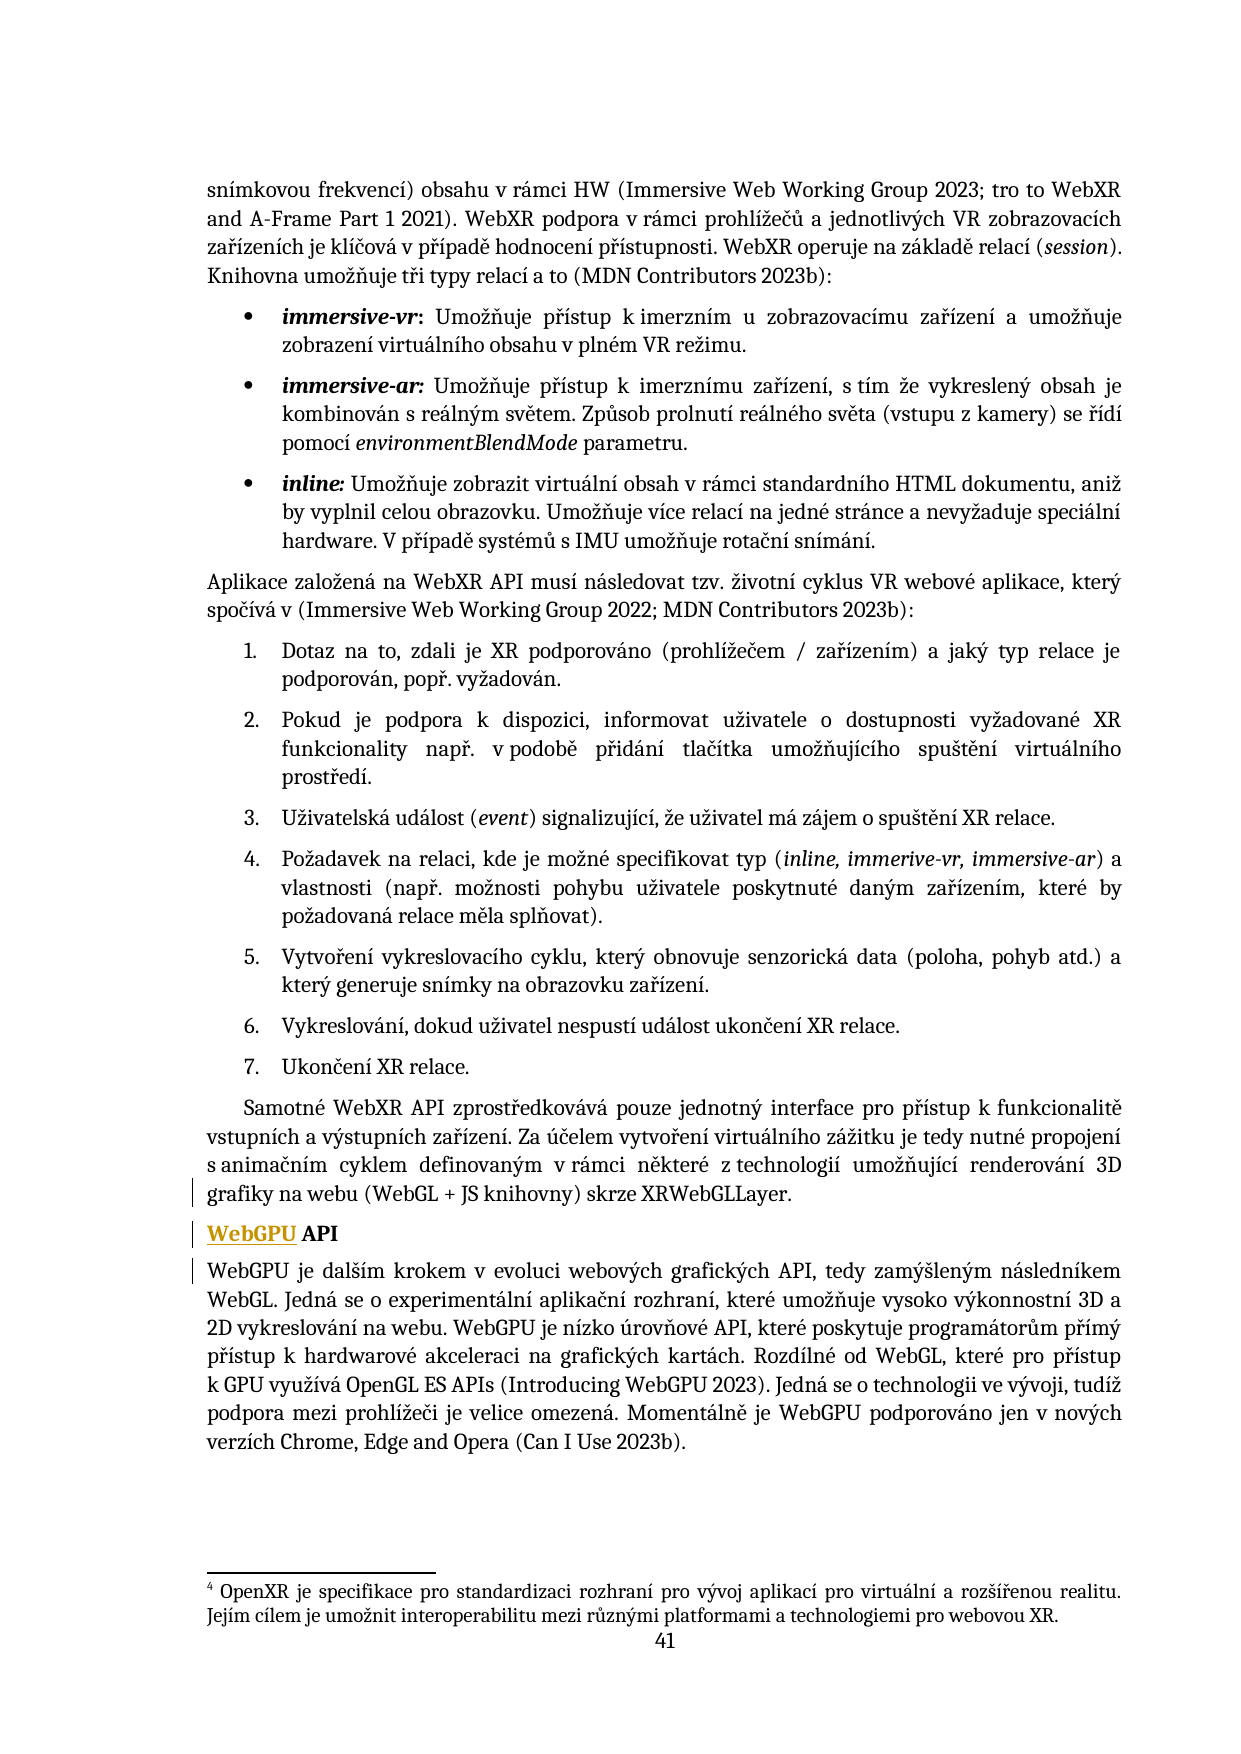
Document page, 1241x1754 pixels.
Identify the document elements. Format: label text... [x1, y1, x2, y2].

list immersive-vr: Umožňuje přístup k imerzním u zobrazovacímu zařízení a umožňuje zobrazení virtuálního obsahu v plném VR režimu. [244, 303, 1122, 358]
list Pokud je podpora k dispozici, informovat uživatele o dostupnosti vyžadované XR funkcionality např. v podobě přidání tlačítka umožňujícího spuštění virtuálního prostředí. [244, 707, 1122, 790]
list inline: Umožňuje zobrazit virtuální obsah v rámci standardního HTML dokumentu, aniž by vyplnil celou obrazovku. Umožňuje více relací na jedné stránce a nevyžaduje speciální hardware. V případě systémů s IMU umožňuje rotační snímání. [244, 471, 1122, 554]
list Dotaz na to, zdali je XR podporováno (prohlížečem / zařízením) a jaký typ relace je podporován, popř. vyžadován. [244, 638, 1122, 693]
list immersive-ar: Umožňuje přístup k imerznímu zařízení, s tím že vykreslený obsah je kombinován s reálným světem. Způsob prolnutí reálného světa (vstupu z kamery) se řídí pomocí environmentBlendMode parametru. [244, 373, 1122, 456]
text WebGPU je dalším krokem v evoluci webových grafických API, tedy zamýšleným následníkem WebGL. Jedná se o experimentální aplikační rozhraní, které umožňuje vysoko výkonnostní 3D a 2D vykreslování na webu. WebGPU je nízko úrovňové API, které poskytuje programátorům přímý přístup k hardwarové akceleraci na grafických kartách. Rozdílné od WebGL, které pro přístup k GPU využívá OpenGL ES APIs (Introducing WebGPU 2023). Jedná se o technologii ve vývoji, tudíž podpora mezi prohlížeči je velice omezená. Momentálně je WebGPU podporováno jen v nových verzích Chrome, Edge and Opera (Can I Use 2023b). [207, 1258, 1122, 1455]
list Ukončení XR relace. [244, 1054, 1122, 1080]
list Vykreslování, dokud uživatel nespustí událost ukončení XR relace. [244, 1013, 1122, 1039]
text API [207, 1221, 1122, 1248]
list Vytvoření vykreslovacího cyklu, který obnovuje senzorická data (poloha, pohyb atd.) a který generuje snímky na obrazovku zařízení. [244, 944, 1122, 998]
list Požadavek na relaci, kde je možné specifikovat typ (inline, immerive-vr, immersive-ar) a vlastnosti (např. možnosti pohybu uživatele poskytnuté daným zařízením, které by požadovaná relace měla splňovat). [244, 846, 1122, 929]
text Samotné WebXR API zprostředkovává pouze jednotný interface pro přístup k funkcionalitě vstupních a výstupních zařízení. Za účelem vytvoření virtuálního zážitku je tedy nutné propojení s animačním cyklem definovaným v rámci některé z technologií umožňující renderování 3D grafiky na webu (WebGL + JS knihovny) skrze XRWebGLLayer. [207, 1095, 1122, 1207]
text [207, 177, 1122, 289]
text Aplikace založená na WebXR API musí následovat tzv. životní cyklus VR webové aplikace, který spočívá v (Immersive Web Working Group 2022; MDN Contributors 2023b): [207, 568, 1122, 623]
list Uživatelská událost (event) signalizující, že uživatel má zájem o spuštění XR relace. [244, 805, 1122, 831]
